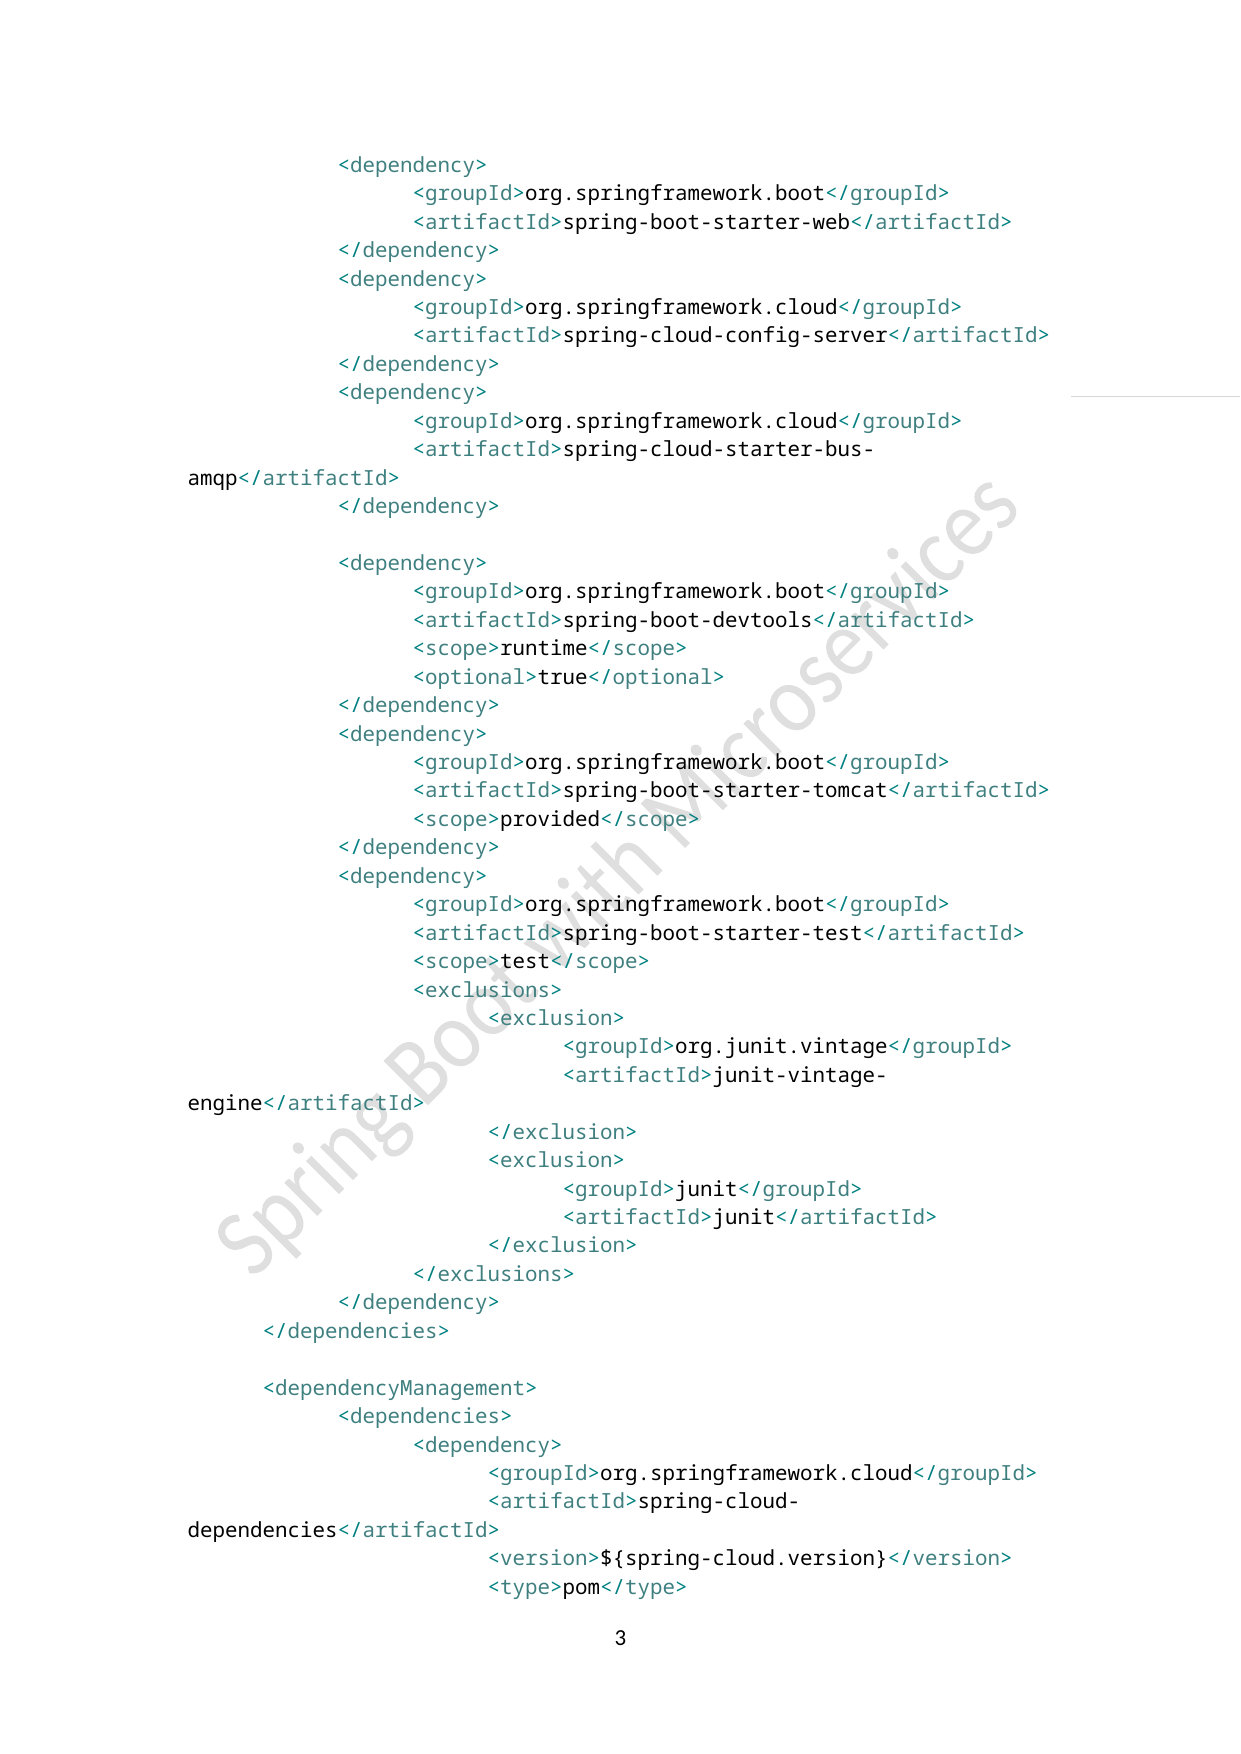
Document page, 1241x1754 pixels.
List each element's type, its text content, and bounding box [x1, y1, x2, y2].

text <groupId>org.springframework.boot</groupId> [187, 747, 1053, 776]
text <artifactId>junit</artifactId> [187, 1202, 1053, 1231]
text <groupId>org.springframework.boot</groupId> [187, 889, 1053, 918]
text <dependency> [187, 1430, 1053, 1458]
text <scope>runtime</scope> [187, 633, 1053, 662]
text <groupId>org.springframework.boot</groupId> [187, 577, 1053, 605]
text <version>${spring-cloud.version}</version> [187, 1543, 1053, 1572]
text <exclusions> [187, 975, 1053, 1003]
text </dependency> [187, 235, 1053, 264]
text </dependency> [187, 1287, 1053, 1316]
text <groupId>org.springframework.cloud</groupId> [187, 1458, 1053, 1487]
text </dependency> [187, 491, 1053, 520]
text <scope>test</scope> [187, 946, 1053, 975]
text <dependencies> [187, 1401, 1053, 1430]
text <artifactId>spring-cloud-starter-bus-amqp</artifactId> [187, 434, 1053, 491]
text <groupId>org.springframework.cloud</groupId> [187, 292, 1053, 321]
text <groupId>junit</groupId> [187, 1174, 1053, 1202]
text <groupId>org.springframework.cloud</groupId> [187, 406, 1053, 434]
text <dependencyManagement> [187, 1373, 1053, 1401]
text <dependency> [187, 264, 1053, 292]
text <type>pom</type> [187, 1572, 1053, 1600]
text </dependency> [187, 349, 1053, 377]
text <artifactId>spring-boot-starter-tomcat</artifactId> [187, 776, 1053, 804]
text </exclusion> [187, 1231, 1053, 1259]
text <groupId>org.junit.vintage</groupId> [187, 1032, 1053, 1060]
text <artifactId>spring-cloud-config-server</artifactId> [187, 321, 1053, 349]
text <exclusion> [187, 1145, 1053, 1174]
text <exclusion> [187, 1003, 1053, 1032]
text <scope>provided</scope> [187, 804, 1053, 832]
text <dependency> [187, 861, 1053, 889]
text </exclusion> [187, 1117, 1053, 1145]
text <optional>true</optional> [187, 662, 1053, 690]
text <dependency> [187, 548, 1053, 577]
text <dependency> [187, 150, 1053, 178]
text </dependency> [187, 690, 1053, 719]
text </exclusions> [187, 1259, 1053, 1287]
text </dependency> [187, 832, 1053, 861]
text <groupId>org.springframework.boot</groupId> [187, 178, 1053, 207]
text <dependency> [187, 719, 1053, 747]
text <dependency> [187, 377, 1053, 406]
text </dependencies> [187, 1316, 1053, 1344]
text <artifactId>spring-boot-starter-web</artifactId> [187, 207, 1053, 235]
text <artifactId>spring-boot-starter-test</artifactId> [187, 918, 1053, 946]
text <artifactId>junit-vintage-engine</artifactId> [187, 1060, 1053, 1117]
text <artifactId>spring-boot-devtools</artifactId> [187, 605, 1053, 633]
text <artifactId>spring-cloud-dependencies</artifactId> [187, 1487, 1053, 1543]
